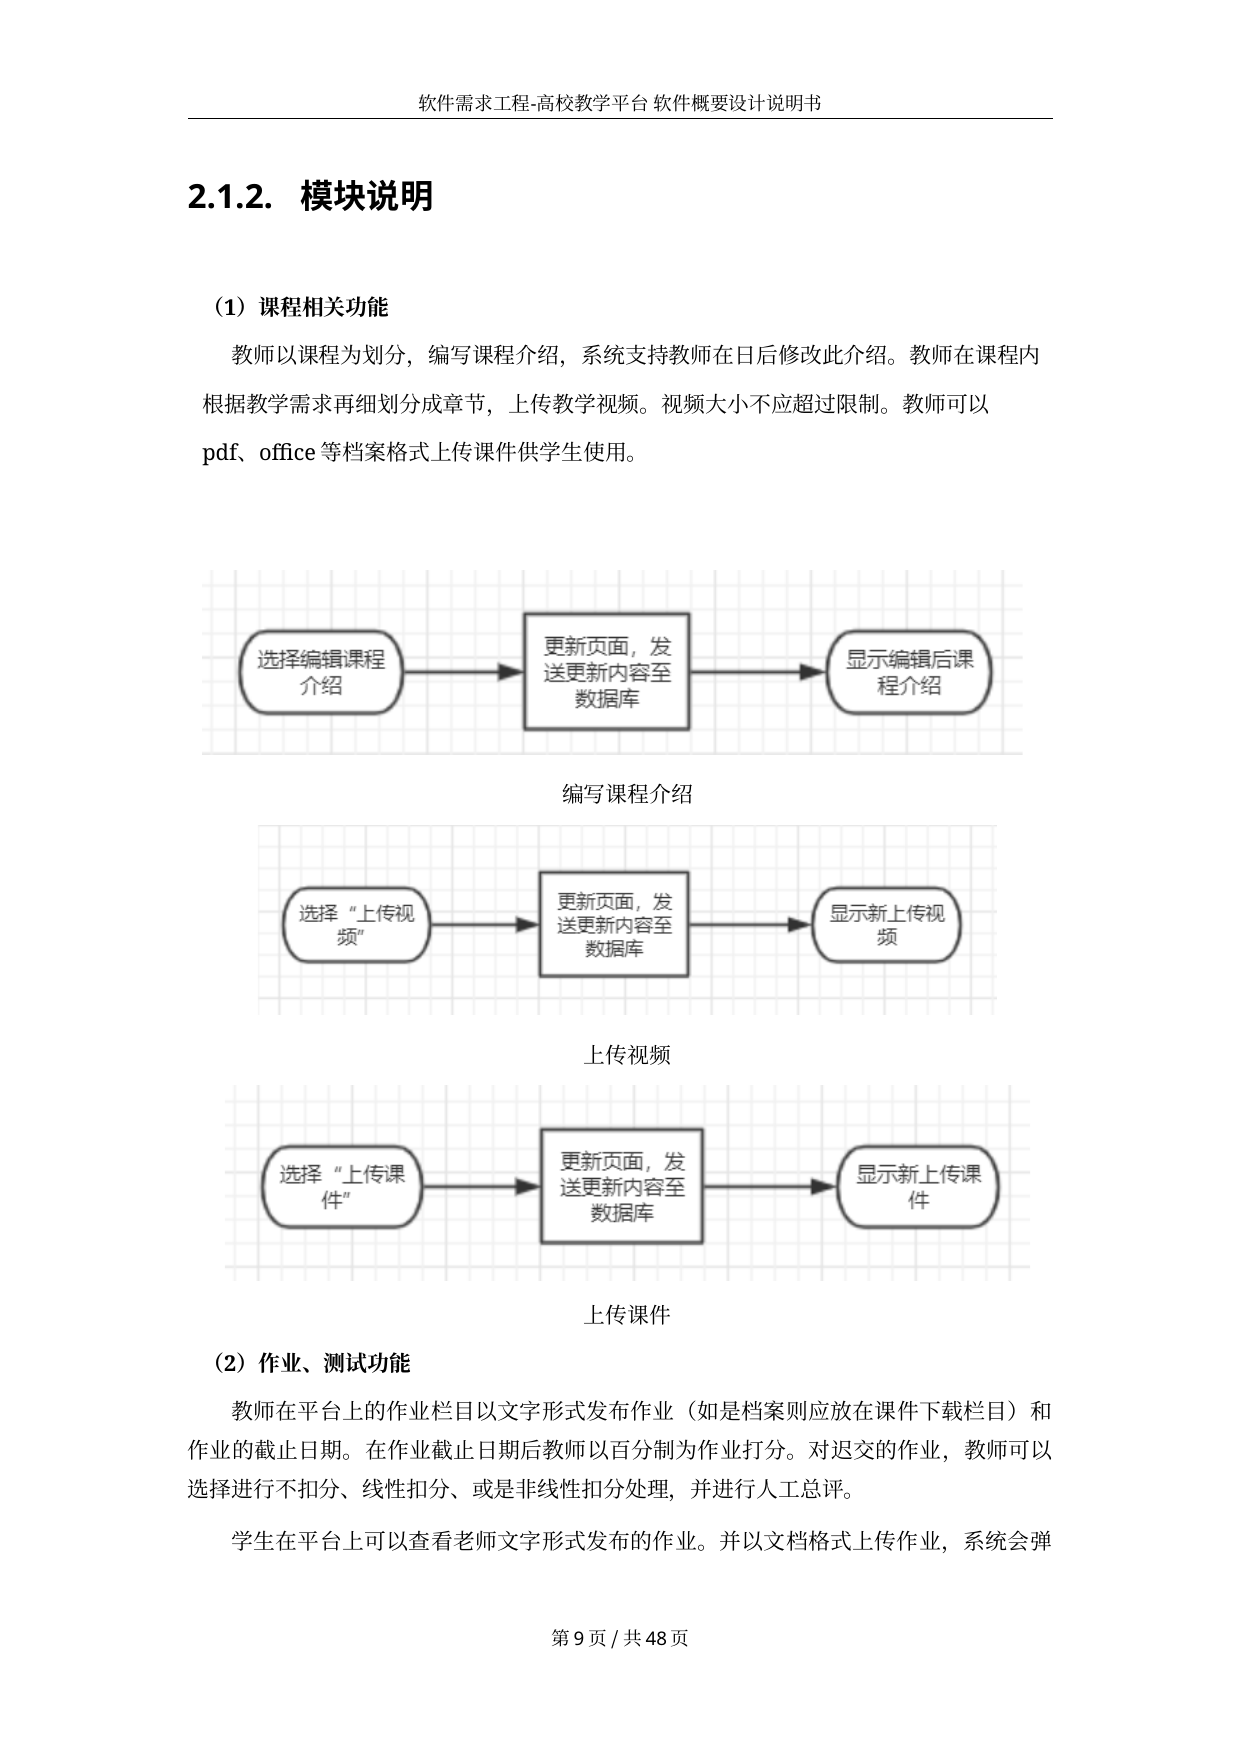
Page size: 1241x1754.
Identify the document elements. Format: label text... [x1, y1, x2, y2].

picture [202, 570, 1023, 755]
text 上传课件 [202, 1297, 1053, 1330]
text 编写课程介绍 [202, 777, 1053, 809]
picture [257, 825, 997, 1015]
text （2）作业、测试功能 [202, 1346, 1053, 1378]
text 上传视频 [202, 1037, 1053, 1070]
picture [224, 1085, 1031, 1281]
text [187, 1523, 1053, 1556]
text 教师在平台上的作业栏目以文字形式发布作业（如是档案则应放在课件下载栏目）和作业的截止日期。在作业截止日期后教师以百分制为作业打分。对迟交的作业，教师可以选择进行不扣分、线性扣分、或是非线性扣分处理，并进行人工总评。 [187, 1394, 1053, 1504]
text （1）课程相关功能 [202, 289, 1053, 322]
subtitle 模块说明 [187, 162, 1053, 227]
